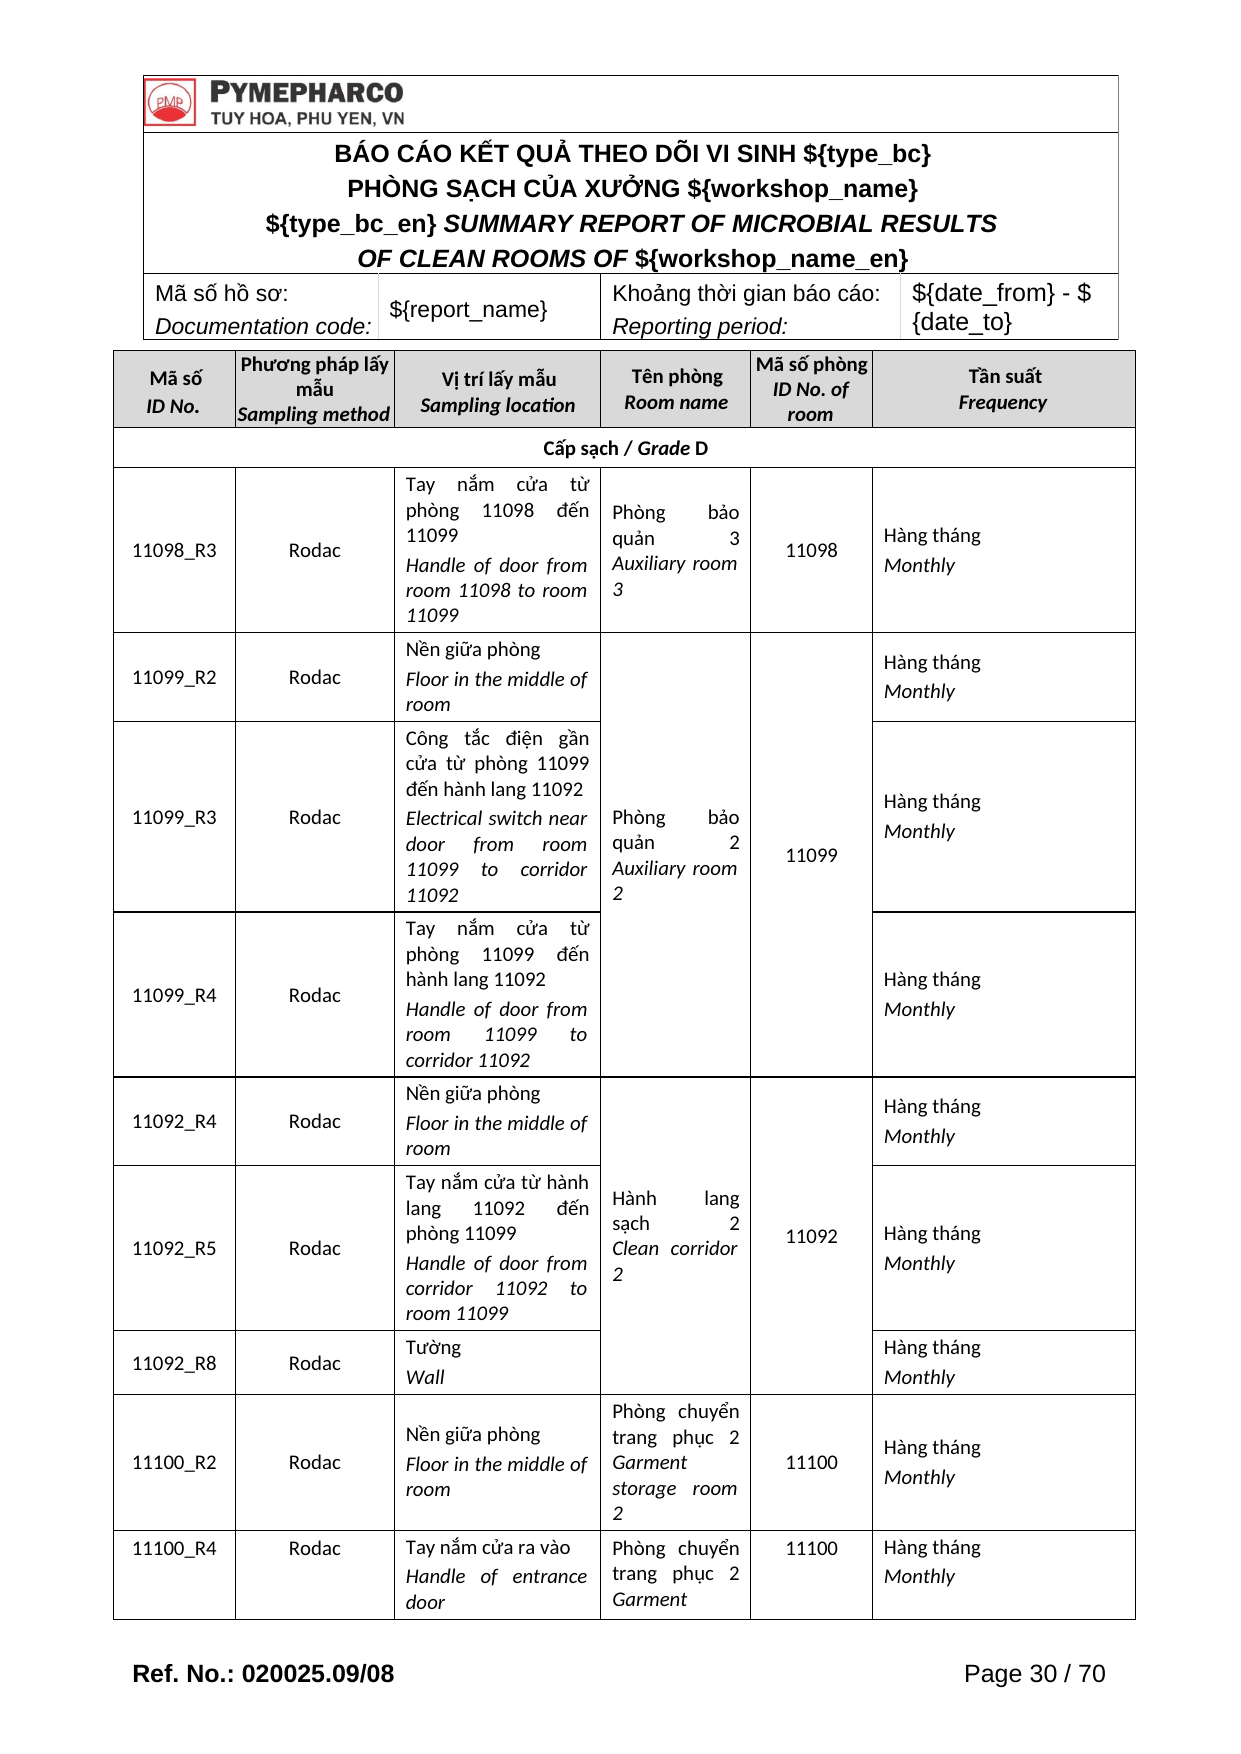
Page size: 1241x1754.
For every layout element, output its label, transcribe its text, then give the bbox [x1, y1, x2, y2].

table_cell Rodac [236, 633, 394, 721]
table_cell Hàng tháng Monthly [873, 1531, 1135, 1619]
table_header Phương pháp lấy mẫu Sampling method [236, 351, 394, 427]
table_cell Hàng tháng Monthly [873, 1395, 1135, 1530]
table_cell Rodac [236, 468, 394, 632]
table_cell Hàng tháng Monthly [873, 722, 1135, 911]
table_cell Phòng chuyển trang phục 2 Garment storage room 2 [601, 1395, 750, 1530]
table_cell 11098_R3 [114, 468, 235, 632]
table_cell 11098 [751, 468, 872, 632]
table_cell Hàng tháng Monthly [873, 633, 1135, 721]
table_cell Hành lang sạch 2 Clean corridor 2 [601, 1078, 750, 1393]
table_cell Rodac [236, 1531, 394, 1619]
table_cell Cấp sạch / Grade D [114, 428, 1135, 467]
table_cell 11092_R4 [114, 1078, 235, 1165]
table_cell 11092 [751, 1078, 872, 1393]
table_cell Hàng tháng Monthly [873, 913, 1135, 1076]
table_cell Tay nắm cửa ra vào Handle of entrance door [395, 1531, 600, 1619]
table_cell 11099_R3 [114, 722, 235, 911]
table_cell Phòng chuyển trang phục 2 Garment storage room 2 [601, 1531, 750, 1619]
table_cell Tường Wall [395, 1331, 600, 1393]
table_cell 11100_R4 [114, 1531, 235, 1619]
table_cell Phòng bảo quản 3 Auxiliary room 3 [601, 468, 750, 632]
table_cell Rodac [236, 1395, 394, 1530]
table_cell Rodac [236, 1331, 394, 1393]
table_cell Hàng tháng Monthly [873, 468, 1135, 632]
table_cell Tay nắm cửa từ hành lang 11092 đến phòng 11099 Handle of door from corridor 11092 to room 11099 [395, 1166, 600, 1330]
table_cell Rodac [236, 1078, 394, 1165]
table_cell Tay nắm cửa từ phòng 11098 đến 11099 Handle of door from room 11098 to room 11099 [395, 468, 600, 632]
table_cell Công tắc điện gần cửa từ phòng 11099 đến hành lang 11092 Electrical switch near door from room 11099 to corridor 11092 [395, 722, 600, 911]
table_cell 11099 [751, 633, 872, 1076]
table_cell Tay nắm cửa từ phòng 11099 đến hành lang 11092 Handle of door from room 11099 to corridor 11092 [395, 913, 600, 1076]
table_cell 11099_R4 [114, 913, 235, 1076]
table_header Mã số ID No. [114, 351, 235, 427]
table_cell Hàng tháng Monthly [873, 1166, 1135, 1330]
table_cell 11092_R5 [114, 1166, 235, 1330]
picture [144, 78, 404, 127]
table_cell Hàng tháng Monthly [873, 1331, 1135, 1393]
table_cell 11100 [751, 1395, 872, 1530]
table_cell Hàng tháng Monthly [873, 1078, 1135, 1165]
table_cell 11100 [751, 1531, 872, 1619]
table_cell Nền giữa phòng Floor in the middle of room [395, 1078, 600, 1165]
table_cell Nền giữa phòng Floor in the middle of room [395, 1395, 600, 1530]
table_cell 11099_R2 [114, 633, 235, 721]
table_cell Rodac [236, 1166, 394, 1330]
table_header Mã số phòng ID No. of room [751, 351, 872, 427]
table_cell Phòng bảo quản 2 Auxiliary room 2 [601, 633, 750, 1076]
table_cell 11100_R2 [114, 1395, 235, 1530]
table_cell Rodac [236, 913, 394, 1076]
table_header Tần suất Frequency [873, 351, 1135, 427]
table_header Vị trí lấy mẫu Sampling location [395, 351, 600, 427]
table_cell 11092_R8 [114, 1331, 235, 1393]
table_cell Nền giữa phòng Floor in the middle of room [395, 633, 600, 721]
table_cell Rodac [236, 722, 394, 911]
table_header Tên phòng Room name [601, 351, 750, 427]
